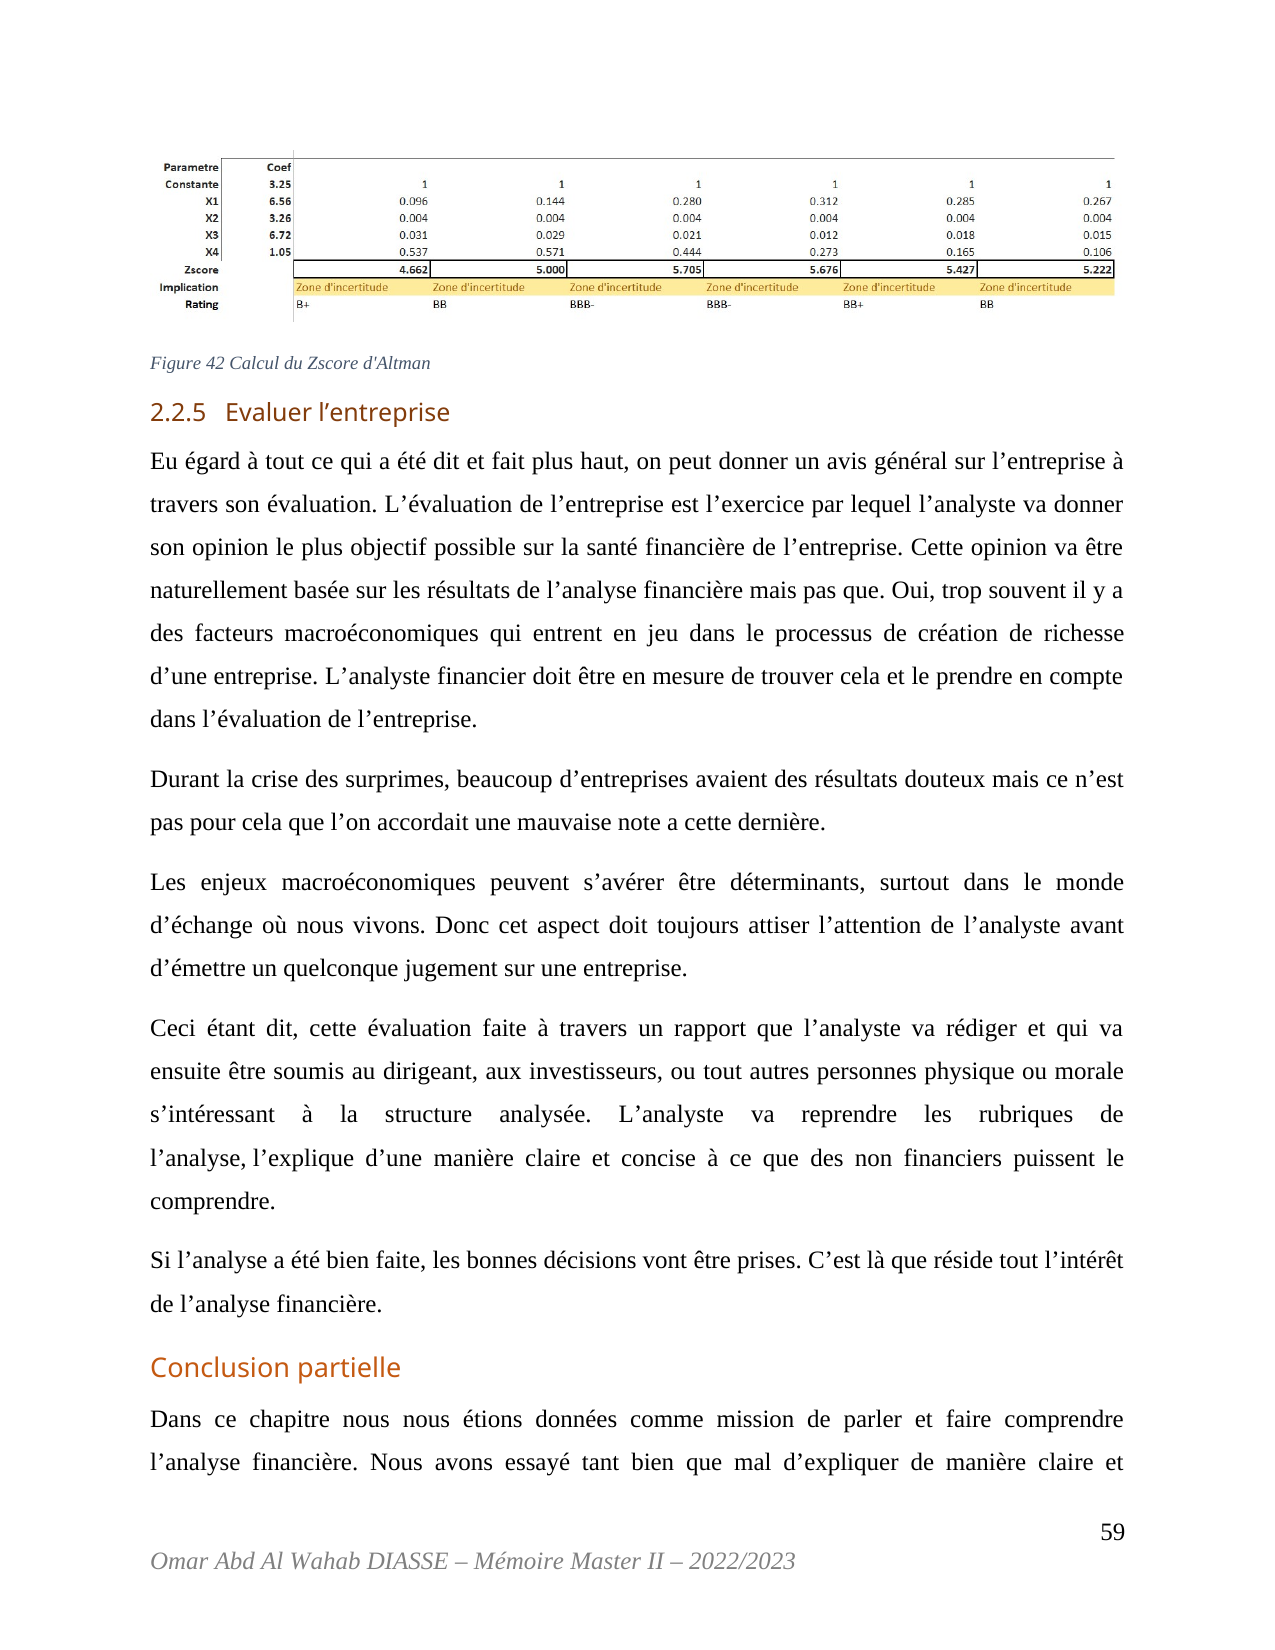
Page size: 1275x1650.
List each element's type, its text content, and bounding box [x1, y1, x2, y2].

text Durant la crise des surprimes, beaucoup d’entreprises avaient des résultats douteux mais ce n’est pas pour cela que l’on accordait une mauvaise note a cette dernière. [150, 764, 1125, 836]
text Ceci étant dit, cette évaluation faite à travers un rapport que l’analyste va rédiger et qui va ensuite être soumis au dirigeant, aux investisseurs, ou tout autres personnes physique ou morale s’intéressant à la structure analysée. L’analyste va reprendre les rubriques de l’analyse, l’explique d’une manière claire et concise à ce que des non financiers puissent le comprendre. [150, 1013, 1125, 1214]
text Eu égard à tout ce qui a été dit et fait plus haut, on peut donner un avis général sur l’entreprise à travers son évaluation. L’évaluation de l’entreprise est l’exercice par lequel l’analyste va donner son opinion le plus objectif possible sur la santé financière de l’entreprise. Cette opinion va être naturellement basée sur les résultats de l’analyse financière mais pas que. Oui, trop souvent il y a des facteurs macroéconomiques qui entrent en jeu dans le processus de création de richesse d’une entreprise. L’analyste financier doit être en mesure de trouver cela et le prendre en compte dans l’évaluation de l’entreprise. [150, 446, 1125, 733]
subtitle Conclusion partielle [150, 1348, 1125, 1385]
picture [150, 150, 1124, 322]
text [150, 1404, 1125, 1476]
text Si l’analyse a été bien faite, les bonnes décisions vont être prises. C’est là que réside tout l’intérêt de l’analyse financière. [150, 1246, 1125, 1317]
text Les enjeux macroéconomiques peuvent s’avérer être déterminants, surtout dans le monde d’échange où nous vivons. Donc cet aspect doit toujours attiser l’attention de l’analyste avant d’émettre un quelconque jugement sur une entreprise. [150, 867, 1125, 982]
subtitle Evaluer l’entreprise [150, 395, 1125, 429]
